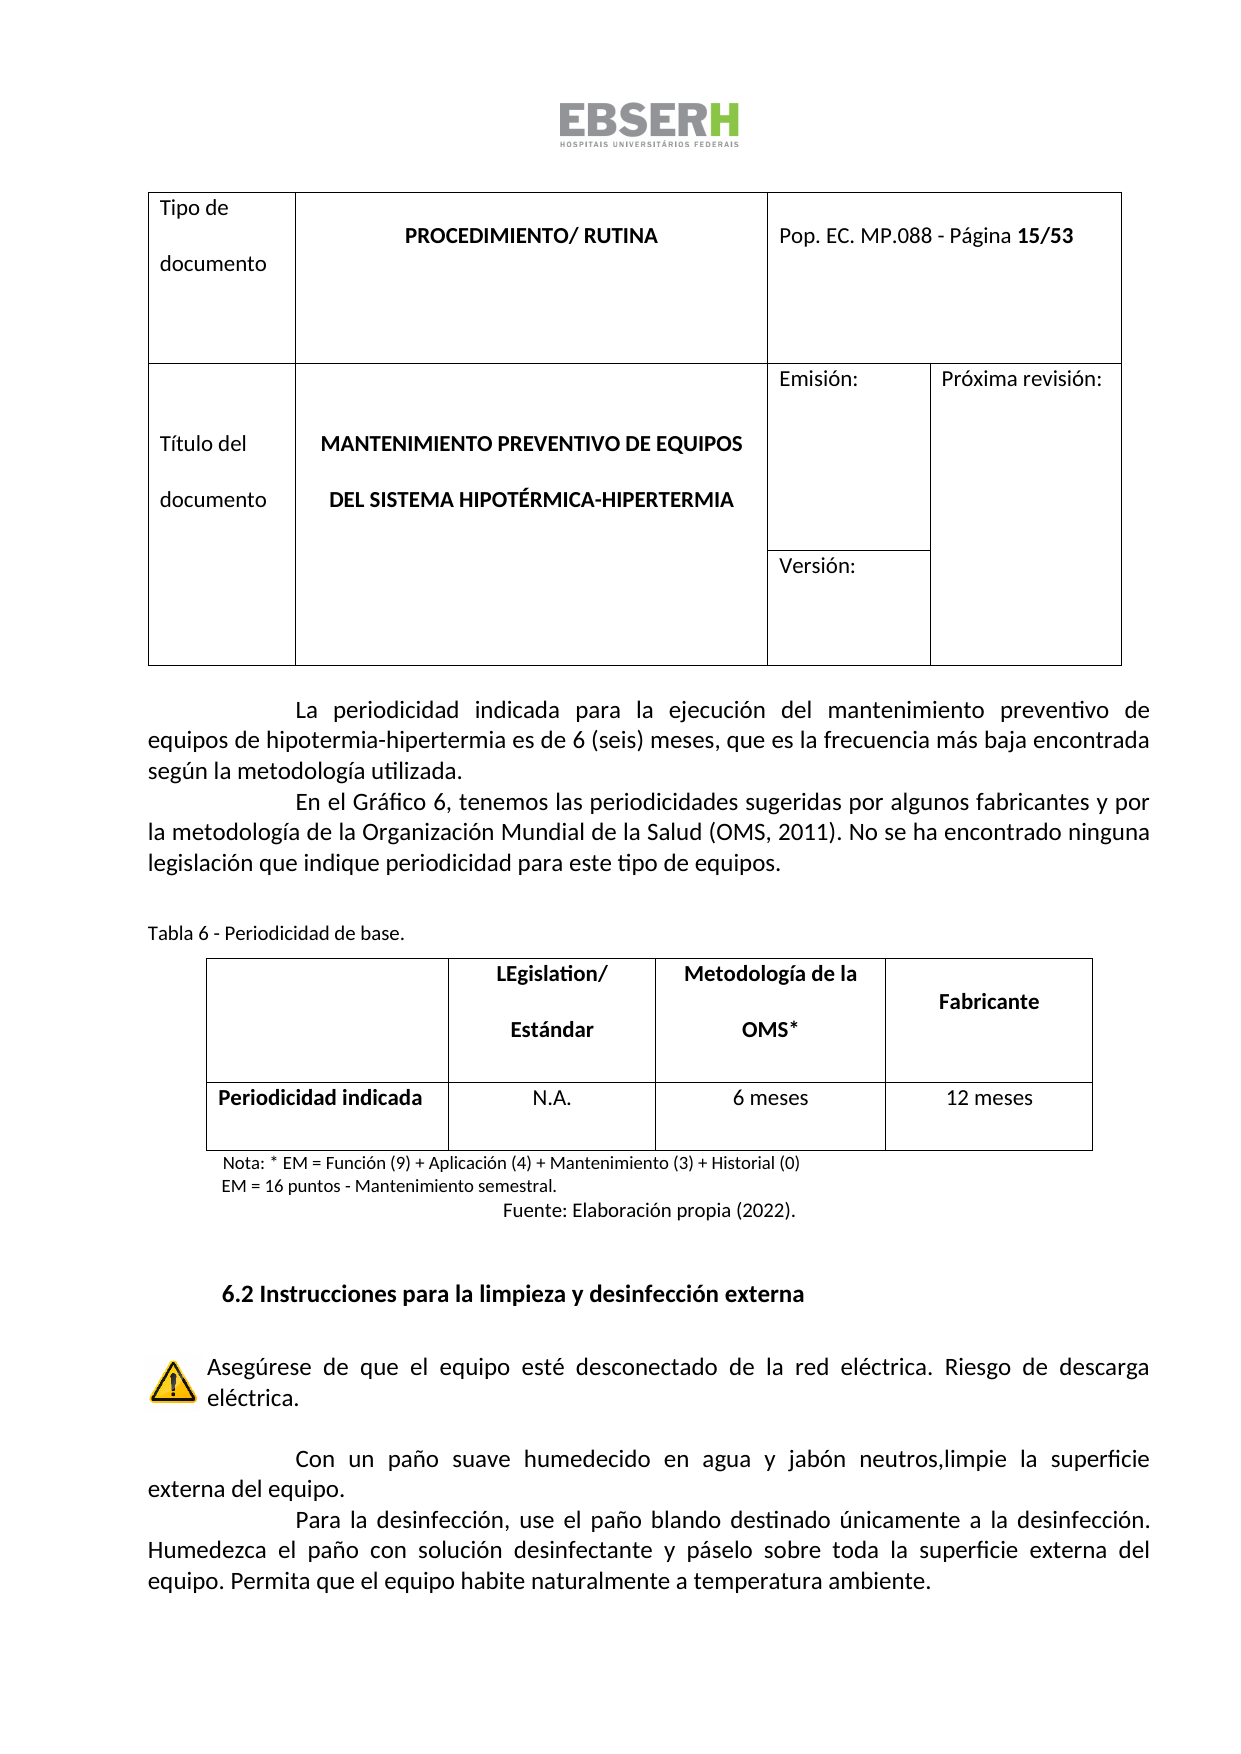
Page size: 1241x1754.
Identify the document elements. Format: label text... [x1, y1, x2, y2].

table_header [207, 959, 448, 1082]
text Nota: * EM = Función (9) + Aplicación (4) + Mantenimiento (3) + Historial (0) [148, 1151, 1152, 1174]
text Con un paño suave humedecido en agua y jabón neutros,limpie la superficie externa del equipo. [148, 1443, 1152, 1504]
subtitle 6.2 Instrucciones para la limpieza y desinfección externa [148, 1278, 1152, 1308]
table_header LEgislation/Estándar [449, 959, 655, 1082]
picture [143, 1353, 203, 1413]
table_header Fabricante [886, 959, 1092, 1082]
text EM = 16 puntos - Mantenimiento semestral. [221, 1174, 1152, 1197]
picture [558, 101, 741, 147]
text La periodicidad indicada para la ejecución del mantenimiento preventivo de equipos de hipotermia-hipertermia es de 6 (seis) meses, que es la frecuencia más baja encontrada según la metodología utilizada. [148, 694, 1152, 786]
text En el Gráfico 6, tenemos las periodicidades sugeridas por algunos fabricantes y por la metodología de la Organización Mundial de la Salud (OMS, 2011). No se ha encontrado ninguna legislación que indique periodicidad para este tipo de equipos. [148, 786, 1152, 877]
table_cell 12 meses [886, 1083, 1092, 1150]
text Para la desinfección, use el paño blando destinado únicamente a la desinfección. Humedezca el paño con solución desinfectante y páselo sobre toda la superficie externa del equipo. Permita que el equipo habite naturalmente a temperatura ambiente. [148, 1504, 1152, 1595]
text Asegúrese de que el equipo esté desconectado de la red eléctrica. Riesgo de descarga eléctrica. [207, 1351, 1152, 1412]
table_header Metodología de la OMS* [656, 959, 885, 1082]
table_cell N.A. [449, 1083, 655, 1150]
table_cell Periodicidad indicada [207, 1083, 448, 1150]
text Fuente: Elaboración propia (2022). [148, 1197, 1152, 1222]
table_cell 6 meses [656, 1083, 885, 1150]
text Tabla 6 - Periodicidad de base. [148, 920, 1152, 946]
